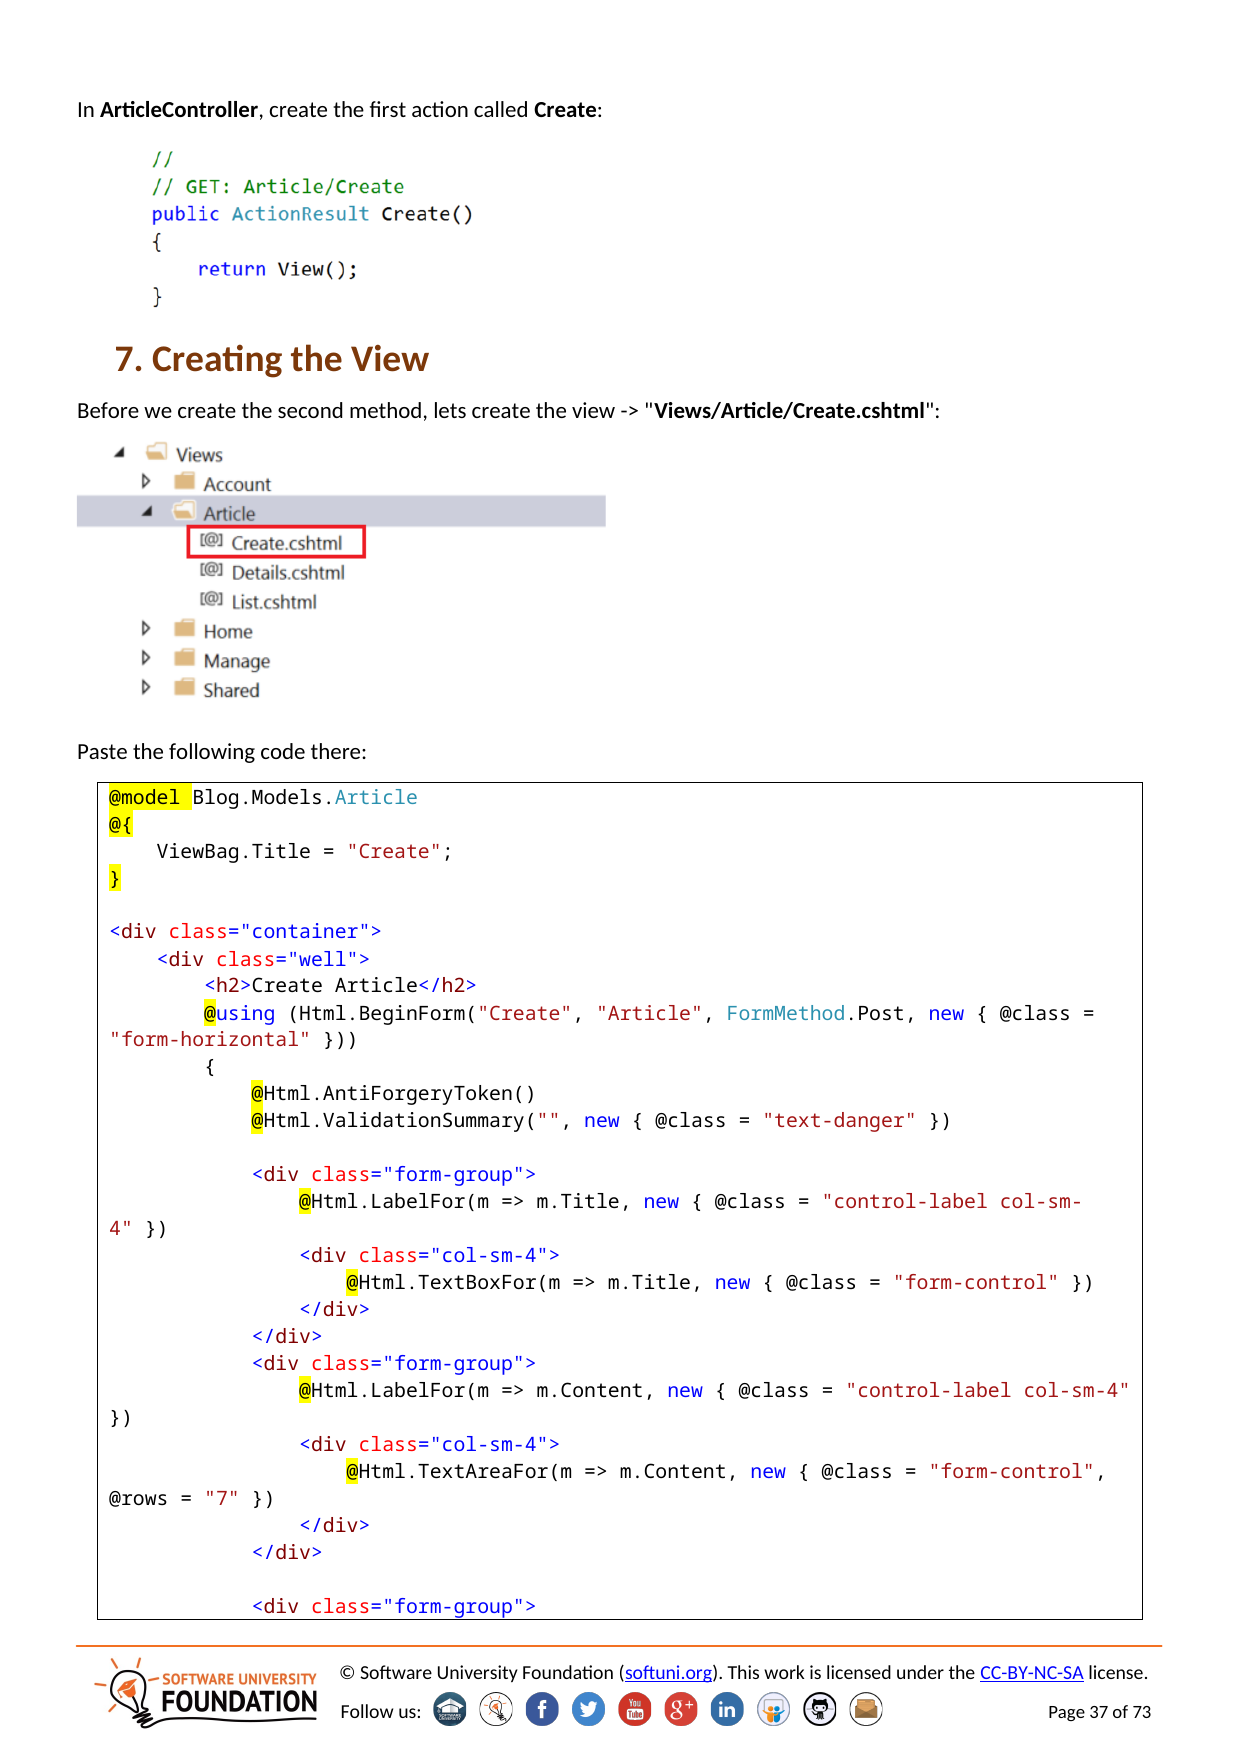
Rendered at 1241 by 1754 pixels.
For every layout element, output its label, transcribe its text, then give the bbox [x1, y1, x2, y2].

picture [572, 1692, 605, 1726]
picture [93, 1656, 317, 1729]
text Before we create the second method, lets create the view -> "Views/Article/Create.cshtml": [77, 396, 1163, 424]
subtitle Creating the View [114, 335, 1163, 381]
picture [849, 1692, 883, 1726]
picture [76, 140, 809, 311]
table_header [98, 783, 1142, 1619]
picture [525, 1692, 559, 1726]
text In ArticleController, create the first action called Create: [77, 95, 1163, 123]
picture [433, 1692, 467, 1726]
text Paste the following code there: [77, 737, 1163, 765]
picture [479, 1692, 513, 1726]
picture [618, 1692, 652, 1726]
picture [664, 1692, 698, 1726]
picture [803, 1692, 837, 1726]
picture [710, 1692, 744, 1726]
picture [757, 1692, 790, 1726]
picture [76, 441, 612, 721]
